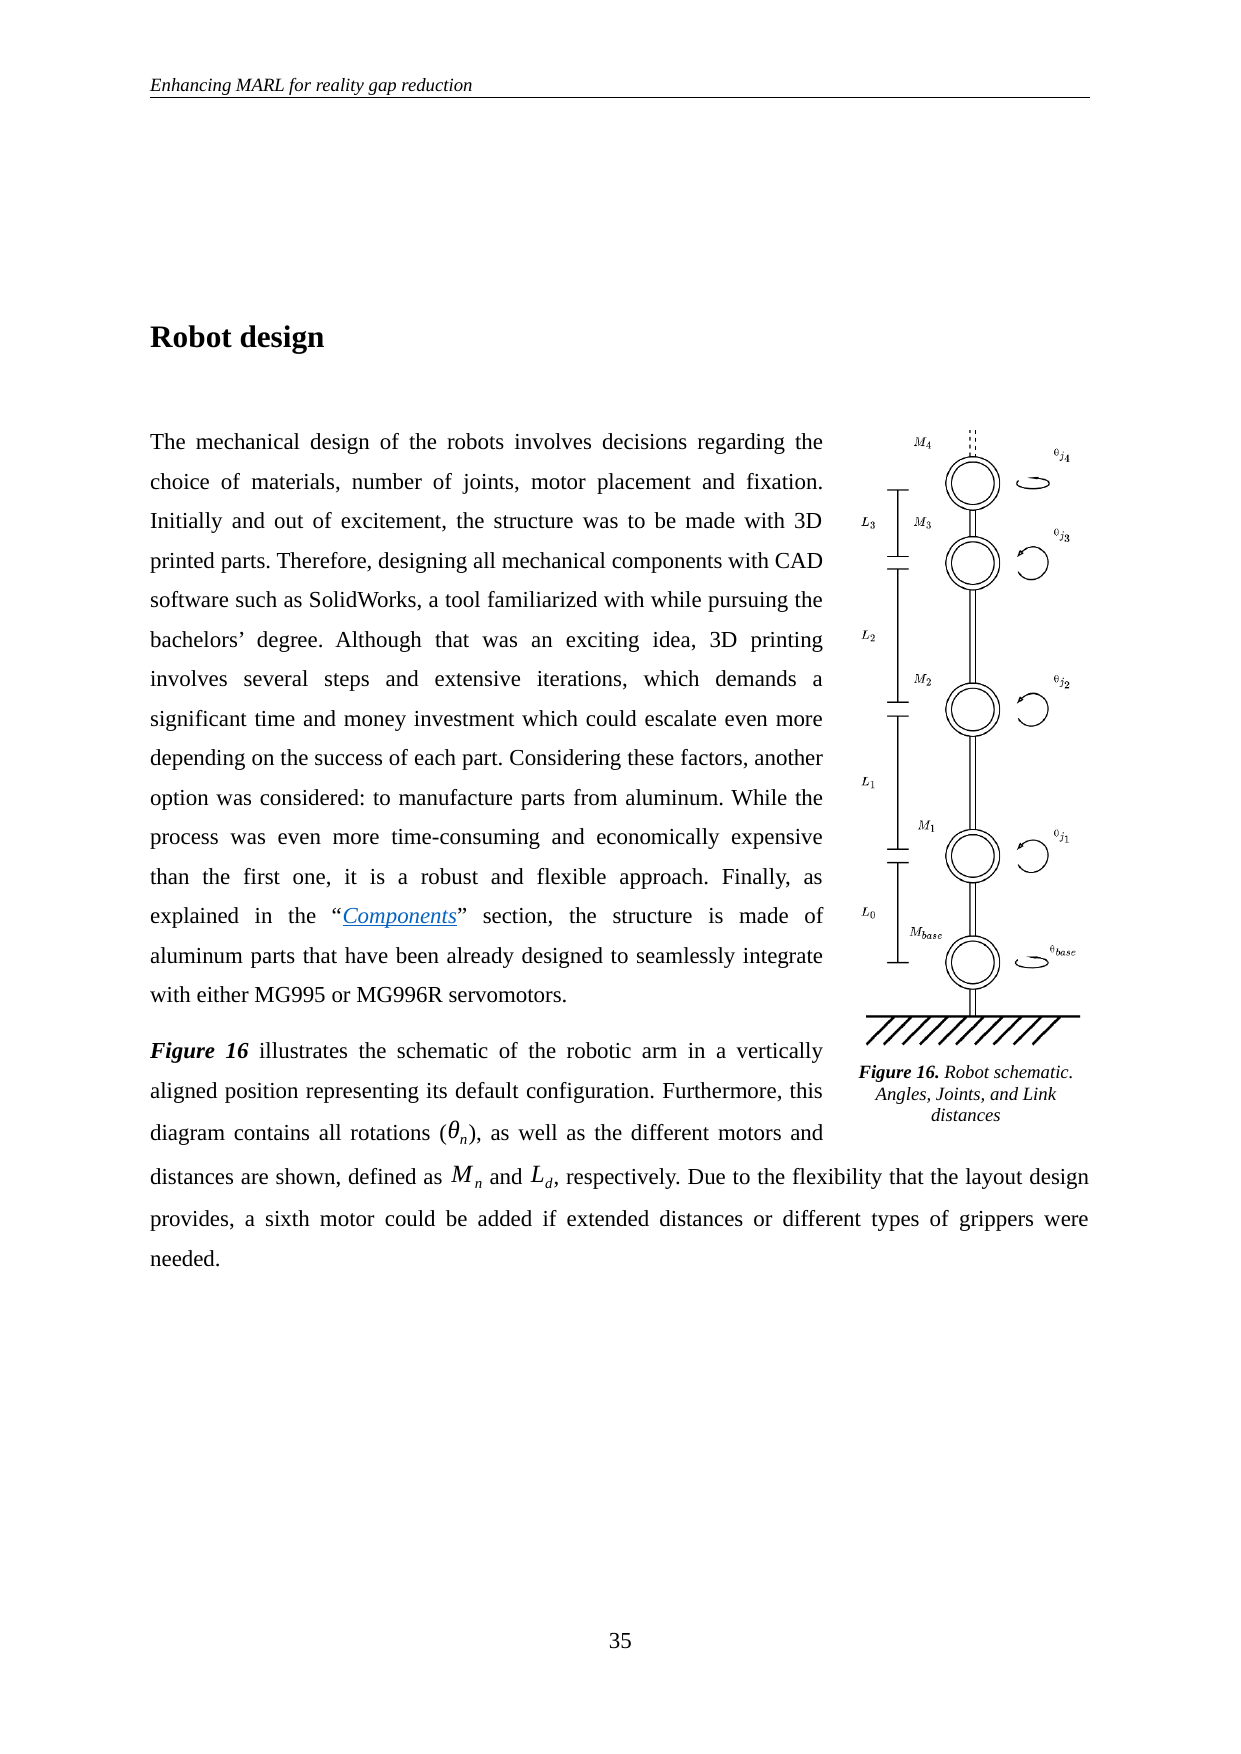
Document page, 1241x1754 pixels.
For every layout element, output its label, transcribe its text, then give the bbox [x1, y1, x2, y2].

picture [842, 429, 1091, 1052]
text Figure 16 illustrates the schematic of the robotic arm in a vertically aligned position representing its default configuration. Furthermore, this diagram contains all rotations (), as well as the different motors and distances are shown, defined as and , respectively. Due to the flexibility that the layout design provides, a sixth motor could be added if extended distances or different types of grippers were needed. [150, 1037, 1090, 1271]
subtitle Robot design [150, 318, 1090, 354]
